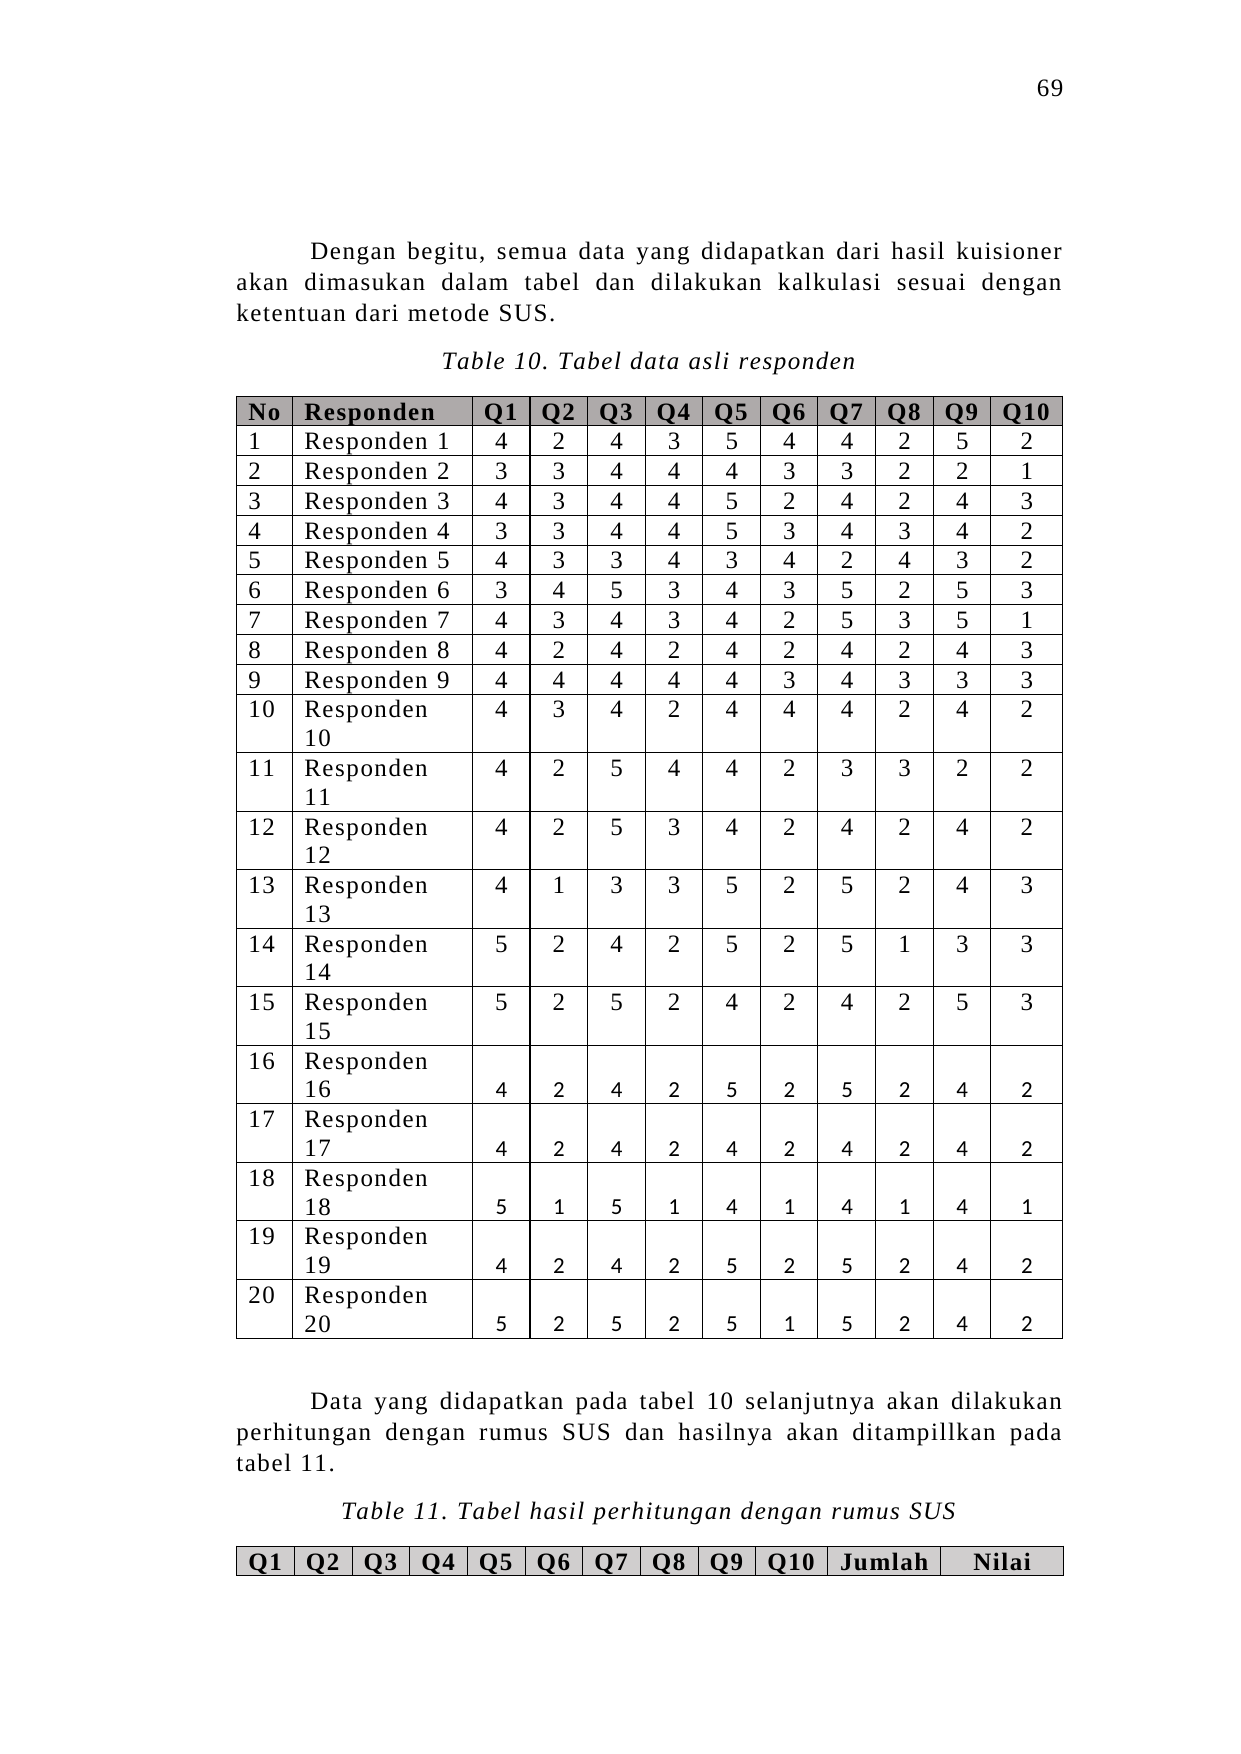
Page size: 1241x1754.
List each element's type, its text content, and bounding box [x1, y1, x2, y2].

table_cell 2 [531, 753, 587, 811]
table_header Q6 [526, 1547, 582, 1575]
table_cell 2 [876, 426, 933, 455]
table_cell 2 [761, 753, 817, 811]
table_cell 2 [646, 1046, 702, 1103]
table_cell 3 [991, 870, 1062, 928]
table_cell 4 [473, 546, 529, 574]
table_cell 2 [876, 1104, 933, 1162]
subtitle Dengan begitu, semua data yang didapatkan dari hasil kuisioner akan dimasukan dalam tabel dan dilakukan kalkulasi sesuai dengan ketentuan dari metode SUS. [236, 236, 1063, 327]
table_cell 2 [876, 575, 933, 604]
table_cell 5 [934, 987, 990, 1045]
table_cell 4 [646, 456, 702, 485]
table_cell 2 [876, 456, 933, 485]
table_cell 2 [531, 635, 587, 664]
table_cell 5 [703, 486, 760, 515]
text Table . Tabel data asli responden [236, 346, 1063, 375]
table_cell 3 [876, 516, 933, 544]
table_cell 5 [818, 1046, 875, 1103]
table_cell 3 [473, 516, 529, 544]
table_cell 4 [703, 605, 760, 634]
table_cell 5 [818, 605, 875, 634]
table_cell 8 [237, 635, 292, 664]
table_header Responden [293, 397, 472, 425]
table_cell 3 [588, 546, 645, 574]
table_cell 3 [531, 516, 587, 544]
table_header No [237, 397, 292, 425]
table_cell 4 [473, 486, 529, 515]
table_cell 3 [761, 516, 817, 544]
table_cell 4 [588, 456, 645, 485]
table_cell 15 [237, 987, 292, 1045]
table_cell 2 [991, 812, 1062, 869]
table_cell 4 [934, 1221, 990, 1279]
table_cell 4 [934, 695, 990, 752]
table_header Q1 [237, 1547, 294, 1575]
table_cell 3 [991, 635, 1062, 664]
table_cell 2 [876, 812, 933, 869]
table_cell 3 [934, 665, 990, 693]
table_cell 2 [934, 456, 990, 485]
table_cell 4 [818, 665, 875, 693]
table_cell 5 [818, 1221, 875, 1279]
table_header Q7 [583, 1547, 640, 1575]
table_cell 5 [473, 1280, 529, 1337]
table_cell 4 [588, 486, 645, 515]
table_cell 9 [237, 665, 292, 693]
table_cell 4 [818, 516, 875, 544]
table_cell 2 [646, 1280, 702, 1337]
table_cell 4 [703, 987, 760, 1045]
table_cell 3 [761, 456, 817, 485]
table_cell 1 [991, 605, 1062, 634]
table_cell Responden 16 [293, 1046, 472, 1103]
table_header Q3 [353, 1547, 409, 1575]
table_cell 3 [934, 546, 990, 574]
table_cell 1 [876, 929, 933, 986]
table_header Q8 [876, 397, 933, 425]
table_cell 10 [237, 695, 292, 752]
table_cell 4 [934, 1280, 990, 1337]
table_cell 3 [761, 575, 817, 604]
table_cell 2 [237, 456, 292, 485]
table_cell Responden 14 [293, 929, 472, 986]
table_cell 2 [991, 1221, 1062, 1279]
table_cell 1 [761, 1280, 817, 1337]
table_cell 4 [473, 753, 529, 811]
table_cell 2 [761, 1104, 817, 1162]
table_cell 2 [531, 987, 587, 1045]
table_cell 1 [237, 426, 292, 455]
table_cell 5 [703, 1221, 760, 1279]
table_cell 4 [703, 635, 760, 664]
table_cell 2 [646, 1221, 702, 1279]
table_cell 5 [473, 987, 529, 1045]
table_cell 3 [237, 486, 292, 515]
table_cell 4 [646, 753, 702, 811]
table_cell 2 [876, 1221, 933, 1279]
table_cell 3 [991, 929, 1062, 986]
table_cell 4 [934, 635, 990, 664]
table_cell 4 [703, 1163, 760, 1220]
table_cell 3 [531, 605, 587, 634]
table_cell 3 [646, 870, 702, 928]
table_cell 4 [588, 665, 645, 693]
table_cell 19 [237, 1221, 292, 1279]
table_cell 2 [531, 1221, 587, 1279]
table_cell Responden 18 [293, 1163, 472, 1220]
table_cell 2 [991, 695, 1062, 752]
table_cell 2 [876, 635, 933, 664]
table_header Q9 [934, 397, 990, 425]
table_cell 3 [646, 575, 702, 604]
table_cell Responden 3 [293, 486, 472, 515]
table_cell 2 [646, 1104, 702, 1162]
table_cell 4 [473, 426, 529, 455]
table_cell 1 [761, 1163, 817, 1220]
table_header Q3 [588, 397, 645, 425]
table_cell 4 [473, 870, 529, 928]
table_cell 5 [588, 987, 645, 1045]
table_header Q10 [756, 1547, 827, 1575]
table_cell 16 [237, 1046, 292, 1103]
table_cell Responden 5 [293, 546, 472, 574]
table_cell 1 [646, 1163, 702, 1220]
table_cell 2 [761, 486, 817, 515]
table_cell 5 [237, 546, 292, 574]
table_cell 2 [991, 426, 1062, 455]
table_cell 4 [818, 486, 875, 515]
table_cell 2 [531, 1104, 587, 1162]
table_header Q6 [761, 397, 817, 425]
table_cell 3 [761, 665, 817, 693]
table_cell 3 [991, 575, 1062, 604]
table_cell 2 [761, 1046, 817, 1103]
table_cell Responden 4 [293, 516, 472, 544]
table_cell 4 [818, 695, 875, 752]
table_cell 2 [761, 635, 817, 664]
table_cell 1 [531, 870, 587, 928]
table_cell 4 [588, 1104, 645, 1162]
table_cell 2 [876, 870, 933, 928]
table_cell 2 [531, 426, 587, 455]
table_cell 5 [934, 605, 990, 634]
table_cell 3 [646, 605, 702, 634]
table_cell 5 [934, 426, 990, 455]
table_cell 2 [818, 546, 875, 574]
table_cell 2 [646, 987, 702, 1045]
table_cell 2 [761, 929, 817, 986]
table_cell 4 [761, 426, 817, 455]
table_cell 4 [588, 605, 645, 634]
table_header Q2 [295, 1547, 352, 1575]
table_cell 4 [703, 812, 760, 869]
table_cell 3 [991, 486, 1062, 515]
table_cell 4 [473, 1046, 529, 1103]
table_cell 2 [876, 987, 933, 1045]
table_cell Responden 9 [293, 665, 472, 693]
table_cell 4 [473, 812, 529, 869]
table_cell 4 [646, 665, 702, 693]
table_cell 5 [588, 575, 645, 604]
table_cell 5 [588, 1163, 645, 1220]
table_cell 4 [761, 546, 817, 574]
table_cell 2 [531, 929, 587, 986]
table_cell 17 [237, 1104, 292, 1162]
table_cell 5 [818, 929, 875, 986]
subtitle Data yang didapatkan pada tabel 10 selanjutnya akan dilakukan perhitungan dengan rumus SUS dan hasilnya akan ditampillkan pada tabel 11. [236, 1386, 1063, 1477]
table_cell 3 [531, 486, 587, 515]
table_cell 2 [761, 812, 817, 869]
table_cell 2 [531, 812, 587, 869]
table_cell 5 [818, 575, 875, 604]
table_cell 2 [934, 753, 990, 811]
table_cell 2 [761, 870, 817, 928]
text Table . Tabel hasil perhitungan dengan rumus SUS [236, 1496, 1063, 1525]
table_cell 4 [934, 1104, 990, 1162]
table_cell 3 [531, 546, 587, 574]
table_cell 20 [237, 1280, 292, 1337]
table_cell Responden 7 [293, 605, 472, 634]
table_cell 4 [473, 665, 529, 693]
table_cell 4 [818, 1104, 875, 1162]
table_cell 2 [646, 695, 702, 752]
table_cell 4 [588, 635, 645, 664]
table_cell 4 [703, 753, 760, 811]
table_cell 5 [818, 1280, 875, 1337]
table_header Q8 [641, 1547, 698, 1575]
table_cell 3 [646, 426, 702, 455]
table_cell 4 [934, 1046, 990, 1103]
table_cell 2 [991, 546, 1062, 574]
table_cell 3 [876, 665, 933, 693]
table_cell 4 [646, 486, 702, 515]
table_cell 2 [646, 635, 702, 664]
table_cell 5 [588, 753, 645, 811]
table_header Nilai (Jml x 2.5) [941, 1547, 1063, 1575]
table_cell 5 [703, 929, 760, 986]
table_header Q4 [646, 397, 702, 425]
table_cell 2 [876, 695, 933, 752]
table_header Q7 [818, 397, 875, 425]
table_cell 5 [588, 812, 645, 869]
table_cell 4 [818, 426, 875, 455]
table_cell 2 [646, 929, 702, 986]
table_cell 5 [703, 516, 760, 544]
table_cell 5 [473, 929, 529, 986]
table_cell 4 [934, 870, 990, 928]
table_cell 13 [237, 870, 292, 928]
table_cell 2 [761, 1221, 817, 1279]
table_cell 3 [531, 456, 587, 485]
table_cell 4 [237, 516, 292, 544]
table_cell 3 [473, 575, 529, 604]
table_cell 4 [818, 635, 875, 664]
table_cell 4 [703, 456, 760, 485]
table_cell 4 [818, 812, 875, 869]
table_cell 4 [531, 575, 587, 604]
table_header Q5 [703, 397, 760, 425]
table_cell 2 [761, 987, 817, 1045]
table_cell 3 [991, 665, 1062, 693]
table_cell 3 [818, 456, 875, 485]
table_cell Responden 19 [293, 1221, 472, 1279]
table_header Q4 [410, 1547, 467, 1575]
table_cell 5 [588, 1280, 645, 1337]
table_cell 14 [237, 929, 292, 986]
table_cell 3 [473, 456, 529, 485]
table_cell 2 [531, 1280, 587, 1337]
table_cell 5 [703, 426, 760, 455]
table_cell 2 [991, 1104, 1062, 1162]
table_cell 5 [934, 575, 990, 604]
table_header Q10 [991, 397, 1062, 425]
table_cell 5 [703, 1280, 760, 1337]
table_header Q9 [699, 1547, 755, 1575]
table_cell 4 [818, 987, 875, 1045]
table_cell 2 [876, 486, 933, 515]
table_cell 5 [473, 1163, 529, 1220]
table_cell 4 [588, 426, 645, 455]
table_cell Responden 8 [293, 635, 472, 664]
table_cell 2 [991, 516, 1062, 544]
table_cell 4 [588, 695, 645, 752]
table_cell 11 [237, 753, 292, 811]
table_cell Responden 1 [293, 426, 472, 455]
table_cell 3 [818, 753, 875, 811]
table_cell Responden 17 [293, 1104, 472, 1162]
table_cell 4 [646, 546, 702, 574]
table_cell 3 [531, 695, 587, 752]
table_cell 4 [473, 605, 529, 634]
table_cell 4 [934, 516, 990, 544]
table_cell Responden 6 [293, 575, 472, 604]
table_cell 3 [646, 812, 702, 869]
table_cell 1 [876, 1163, 933, 1220]
table_cell 3 [934, 929, 990, 986]
table_header Jumlah [828, 1547, 940, 1575]
table_cell 3 [876, 605, 933, 634]
table_cell 5 [703, 870, 760, 928]
table_cell Responden 11 [293, 753, 472, 811]
table_header Q1 [473, 397, 529, 425]
table_cell 4 [818, 1163, 875, 1220]
table_cell 2 [531, 1046, 587, 1103]
table_cell 4 [531, 665, 587, 693]
table_header Q5 [468, 1547, 525, 1575]
table_cell 3 [876, 753, 933, 811]
table_cell 7 [237, 605, 292, 634]
table_cell 4 [934, 1163, 990, 1220]
table_cell Responden 20 [293, 1280, 472, 1337]
table_cell 12 [237, 812, 292, 869]
table_cell 4 [473, 1221, 529, 1279]
table_header Q2 [531, 397, 587, 425]
table_cell 4 [876, 546, 933, 574]
table_cell 4 [646, 516, 702, 544]
table_cell Responden 12 [293, 812, 472, 869]
table_cell Responden 2 [293, 456, 472, 485]
table_cell Responden 10 [293, 695, 472, 752]
table_cell 2 [761, 605, 817, 634]
table_cell 3 [991, 987, 1062, 1045]
table_cell 2 [876, 1046, 933, 1103]
table_cell 4 [588, 1046, 645, 1103]
table_cell 4 [703, 665, 760, 693]
table_cell 1 [531, 1163, 587, 1220]
table_cell 4 [473, 1104, 529, 1162]
table_cell 4 [703, 695, 760, 752]
table_cell 1 [991, 456, 1062, 485]
table_cell 4 [703, 575, 760, 604]
table_cell Responden 13 [293, 870, 472, 928]
table_cell 4 [588, 516, 645, 544]
table_cell 3 [588, 870, 645, 928]
table_cell 2 [991, 1280, 1062, 1337]
table_cell 6 [237, 575, 292, 604]
table_cell 2 [991, 1046, 1062, 1103]
table_cell 4 [761, 695, 817, 752]
table_cell 4 [934, 812, 990, 869]
table_cell 4 [588, 1221, 645, 1279]
table_cell 4 [473, 695, 529, 752]
table_cell 4 [934, 486, 990, 515]
table_cell 1 [991, 1163, 1062, 1220]
table_cell Responden 15 [293, 987, 472, 1045]
table_cell 18 [237, 1163, 292, 1220]
table_cell 4 [703, 1104, 760, 1162]
table_cell 4 [588, 929, 645, 986]
table_cell 2 [991, 753, 1062, 811]
table_cell 5 [703, 1046, 760, 1103]
table_cell 3 [703, 546, 760, 574]
table_cell 5 [818, 870, 875, 928]
table_cell 4 [473, 635, 529, 664]
table_cell 2 [876, 1280, 933, 1337]
